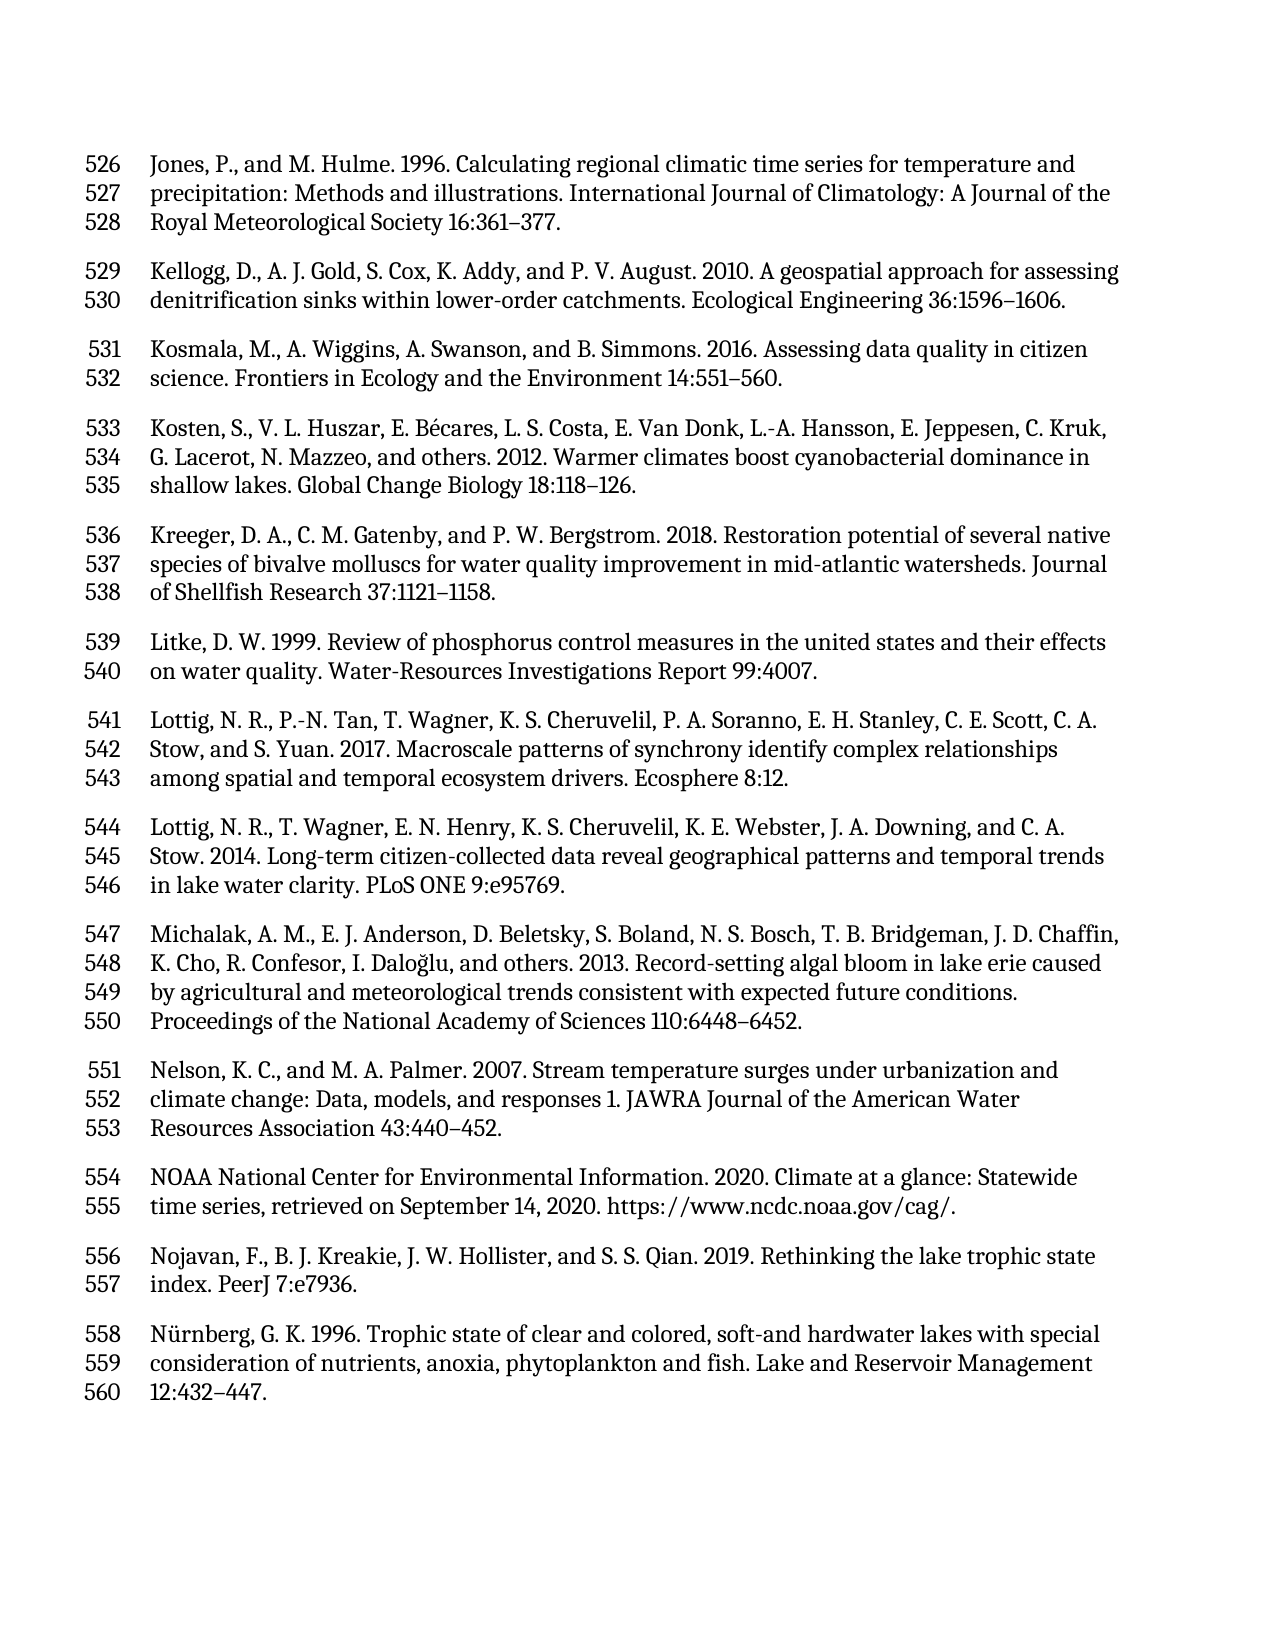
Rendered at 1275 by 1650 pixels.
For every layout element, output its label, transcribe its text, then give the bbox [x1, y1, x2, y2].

text Lottig, N. R., T. Wagner, E. N. Henry, K. S. Cheruvelil, K. E. Webster, J. A. Downing, and C. A. Stow. 2014. Long-term citizen-collected data reveal geographical patterns and temporal trends in lake water clarity. PLoS ONE 9:e95769. [150, 813, 1125, 899]
text Jones, P., and M. Hulme. 1996. Calculating regional climatic time series for temperature and precipitation: Methods and illustrations. International Journal of Climatology: A Journal of the Royal Meteorological Society 16:361–377. [150, 150, 1125, 236]
text Kreeger, D. A., C. M. Gatenby, and P. W. Bergstrom. 2018. Restoration potential of several native species of bivalve molluscs for water quality improvement in mid-atlantic watersheds. Journal of Shellfish Research 37:1121–1158. [150, 521, 1125, 607]
text NOAA National Center for Environmental Information. 2020. Climate at a glance: Statewide time series, retrieved on September 14, 2020. https://www.ncdc.noaa.gov/cag/. [150, 1163, 1125, 1221]
text Michalak, A. M., E. J. Anderson, D. Beletsky, S. Boland, N. S. Bosch, T. B. Bridgeman, J. D. Chaffin, K. Cho, R. Confesor, I. Daloğlu, and others. 2013. Record-setting algal bloom in lake erie caused by agricultural and meteorological trends consistent with expected future conditions. Proceedings of the National Academy of Sciences 110:6448–6452. [150, 920, 1125, 1035]
text Kosten, S., V. L. Huszar, E. Bécares, L. S. Costa, E. Van Donk, L.-A. Hansson, E. Jeppesen, C. Kruk, G. Lacerot, N. Mazzeo, and others. 2012. Warmer climates boost cyanobacterial dominance in shallow lakes. Global Change Biology 18:118–126. [150, 414, 1125, 500]
text Nürnberg, G. K. 1996. Trophic state of clear and colored, soft-and hardwater lakes with special consideration of nutrients, anoxia, phytoplankton and fish. Lake and Reservoir Management 12:432–447. [150, 1320, 1125, 1406]
text Nelson, K. C., and M. A. Palmer. 2007. Stream temperature surges under urbanization and climate change: Data, models, and responses 1. JAWRA Journal of the American Water Resources Association 43:440–452. [150, 1056, 1125, 1142]
text Nojavan, F., B. J. Kreakie, J. W. Hollister, and S. S. Qian. 2019. Rethinking the lake trophic state index. PeerJ 7:e7936. [150, 1242, 1125, 1299]
text Litke, D. W. 1999. Review of phosphorus control measures in the united states and their effects on water quality. Water-Resources Investigations Report 99:4007. [150, 628, 1125, 685]
text Lottig, N. R., P.-N. Tan, T. Wagner, K. S. Cheruvelil, P. A. Soranno, E. H. Stanley, C. E. Scott, C. A. Stow, and S. Yuan. 2017. Macroscale patterns of synchrony identify complex relationships among spatial and temporal ecosystem drivers. Ecosphere 8:12. [150, 706, 1125, 792]
text Kosmala, M., A. Wiggins, A. Swanson, and B. Simmons. 2016. Assessing data quality in citizen science. Frontiers in Ecology and the Environment 14:551–560. [150, 335, 1125, 393]
text Kellogg, D., A. J. Gold, S. Cox, K. Addy, and P. V. August. 2010. A geospatial approach for assessing denitrification sinks within lower-order catchments. Ecological Engineering 36:1596–1606. [150, 257, 1125, 314]
